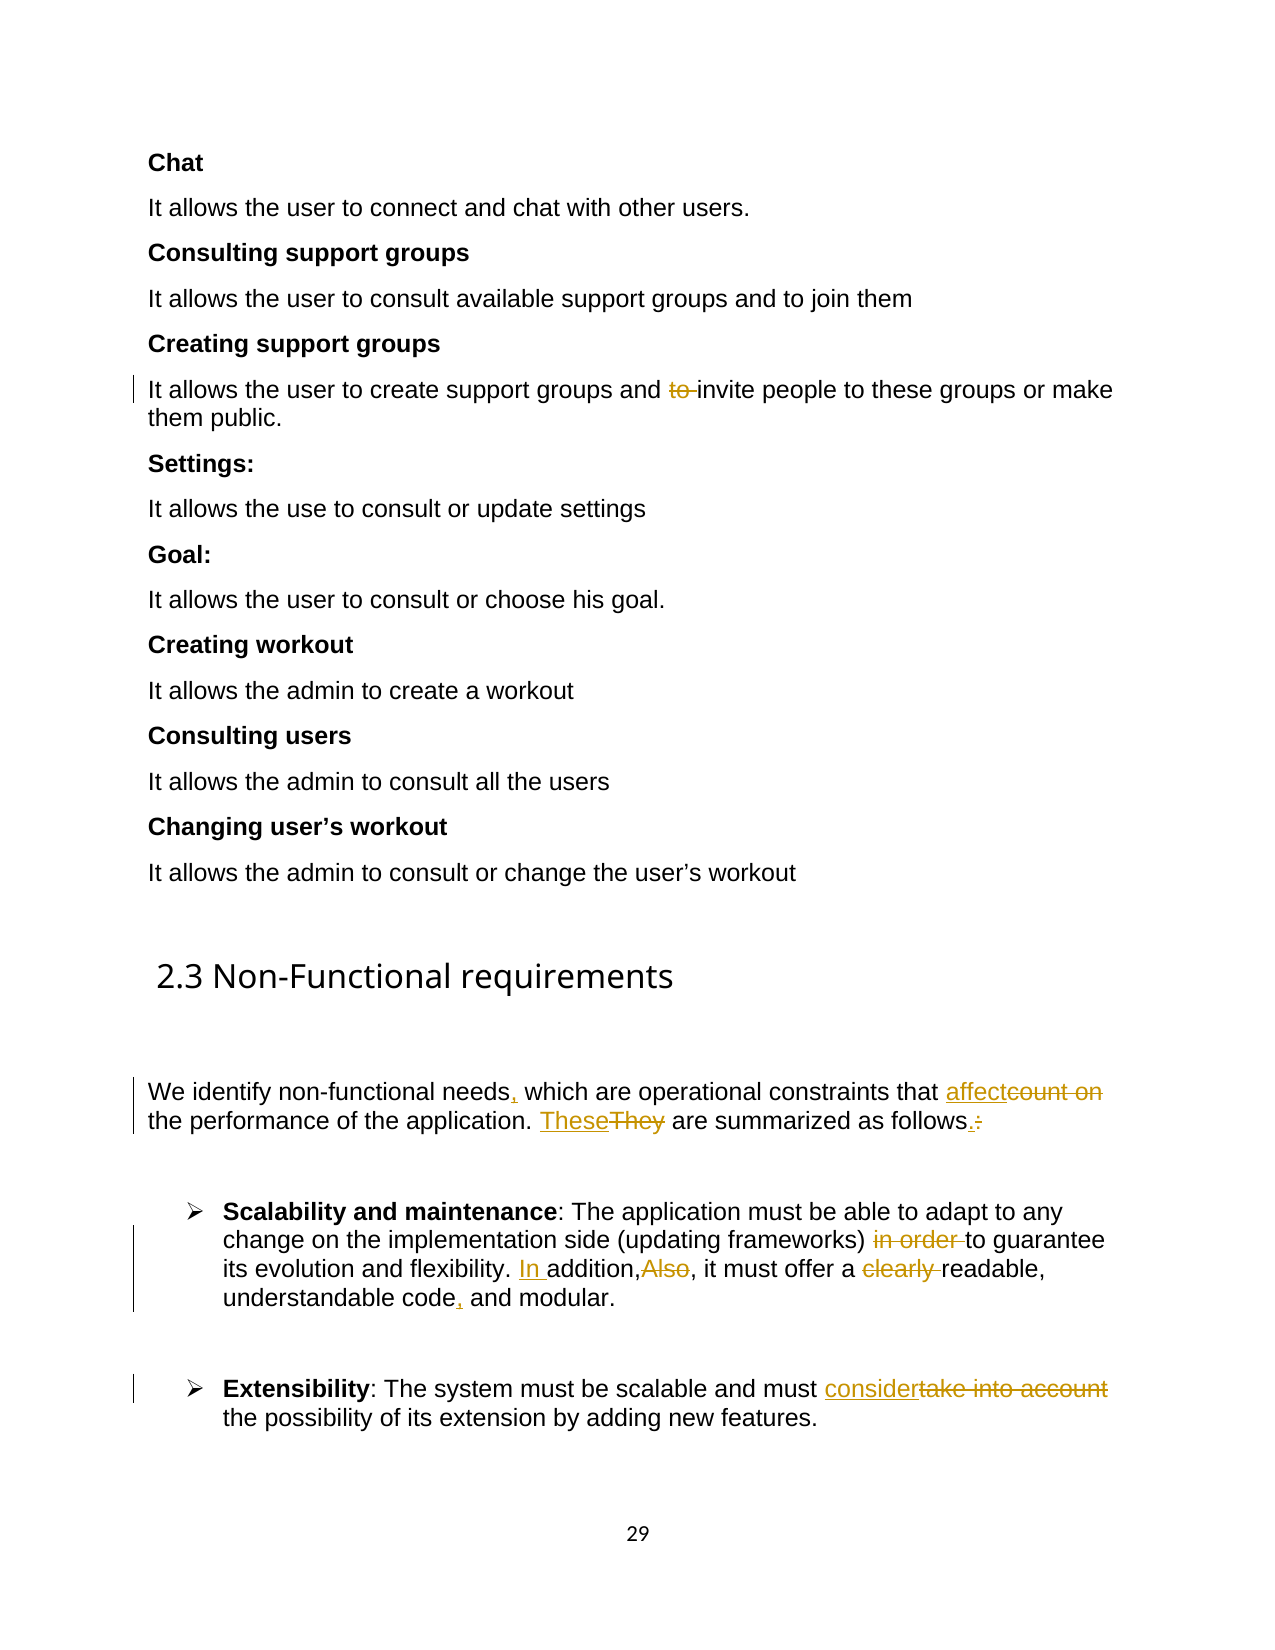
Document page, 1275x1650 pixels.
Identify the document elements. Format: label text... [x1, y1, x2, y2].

text It allows the user to connect and chat with other users. [148, 193, 1127, 222]
text It allows the use to consult or update settings [148, 494, 1127, 523]
text Goal: [148, 540, 1127, 568]
text Consulting users [148, 721, 1127, 750]
list Extensibility: The system must be scalable and must the possibility of its extension by adding new features. [185, 1374, 1127, 1431]
text 2.3 Non-Functional requirements [148, 953, 1127, 998]
text It allows the admin to consult all the users [148, 767, 1127, 796]
text It allows the user to consult available support groups and to join them [148, 284, 1127, 313]
text Creating workout [148, 631, 1127, 659]
text Settings: [148, 449, 1127, 478]
text It allows the user to create support groups and invite people to these groups or make them public. [148, 375, 1127, 432]
text Consulting support groups [148, 238, 1127, 267]
text Changing user’s workout [148, 812, 1127, 841]
text Creating support groups [148, 329, 1127, 358]
text It allows the admin to create a workout [148, 676, 1127, 705]
list Scalability and maintenance: The application must be able to adapt to any change on the implementation side (updating frameworks) to guarantee its evolution and flexibility. addition,, it must offer a readable, understandable code and modular. [185, 1196, 1127, 1312]
text It allows the user to consult or choose his goal. [148, 585, 1127, 614]
text It allows the admin to consult or change the user’s workout [148, 858, 1127, 886]
text Chat [148, 148, 1127, 176]
text We identify non-functional needs which are operational constraints that the performance of the application. are summarized as follows [148, 1077, 1127, 1134]
